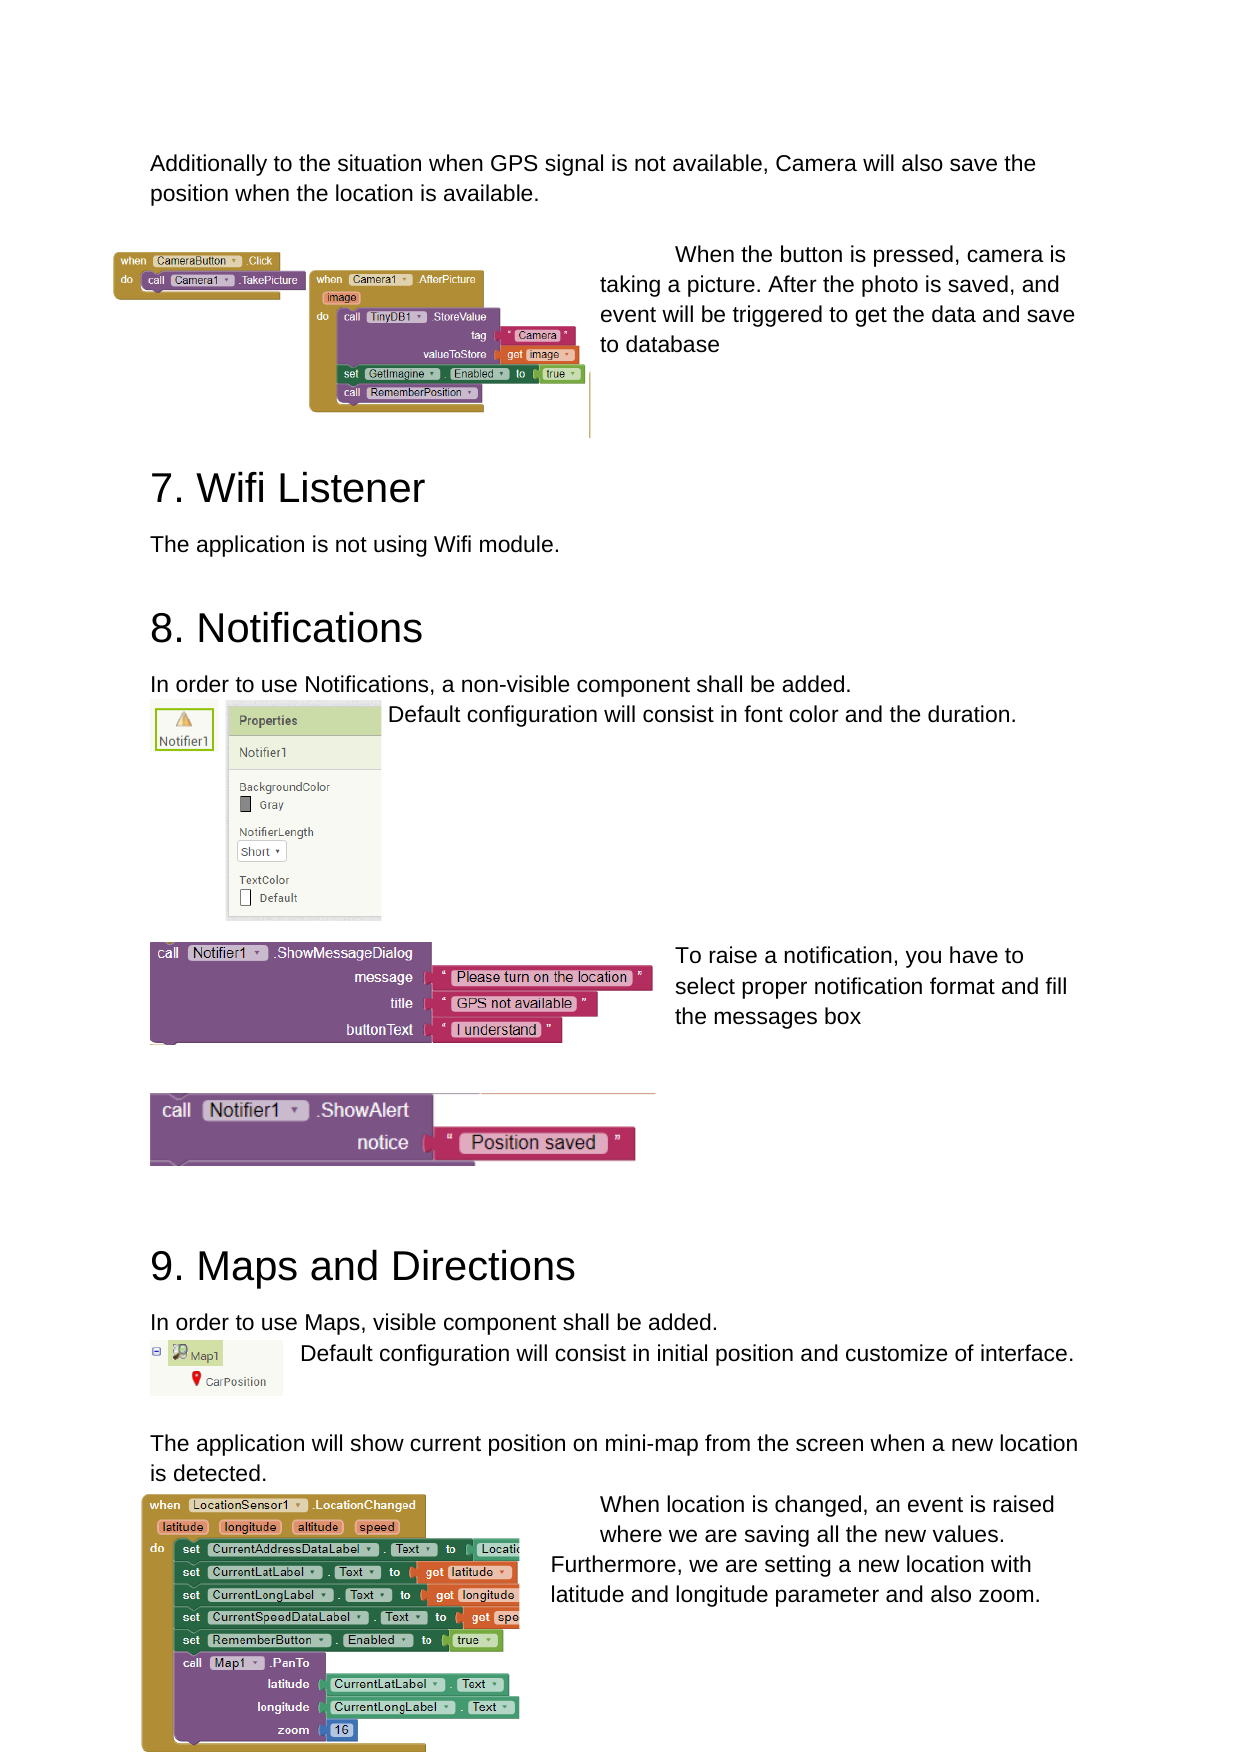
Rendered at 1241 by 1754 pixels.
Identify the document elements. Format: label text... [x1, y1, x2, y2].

picture [225, 700, 382, 921]
text In order to use Notifications, a non-visible component shall be added. [150, 671, 1090, 697]
text Default configuration will consist in font color and the duration. [382, 701, 1090, 727]
text When the button is pressed, camera is taking a picture. After the photo is saved, and event will be triggered to get the data and save to database [591, 241, 1090, 358]
picture [150, 942, 659, 1045]
text The application will show current position on mini-map from the screen when a new location is detected. [150, 1430, 1090, 1487]
text The application is not using Wifi module. [150, 531, 1090, 557]
subtitle 9. Maps and Directions [150, 1242, 1090, 1290]
text Default configuration will consist in initial position and customize of interface. [150, 1339, 1090, 1366]
text In order to use Maps, visible component shall be added. [150, 1309, 1090, 1336]
picture [108, 240, 591, 438]
text Additionally to the situation when GPS signal is not available, Camera will also save the position when the location is available. [150, 150, 1090, 207]
picture [150, 699, 219, 752]
picture [150, 1093, 658, 1166]
text To raise a notification, you have to select proper notification format and fill the messages box [659, 942, 1090, 1029]
picture [150, 1366, 284, 1396]
subtitle 8. Notifications [150, 603, 1090, 651]
subtitle 7. Wifi Listener [150, 463, 1090, 511]
text When location is changed, an event is raised where we are saving all the new values. Furthermore, we are setting a new location with latitude and longitude parameter and also zoom. [520, 1491, 1090, 1608]
picture [125, 1485, 520, 1752]
